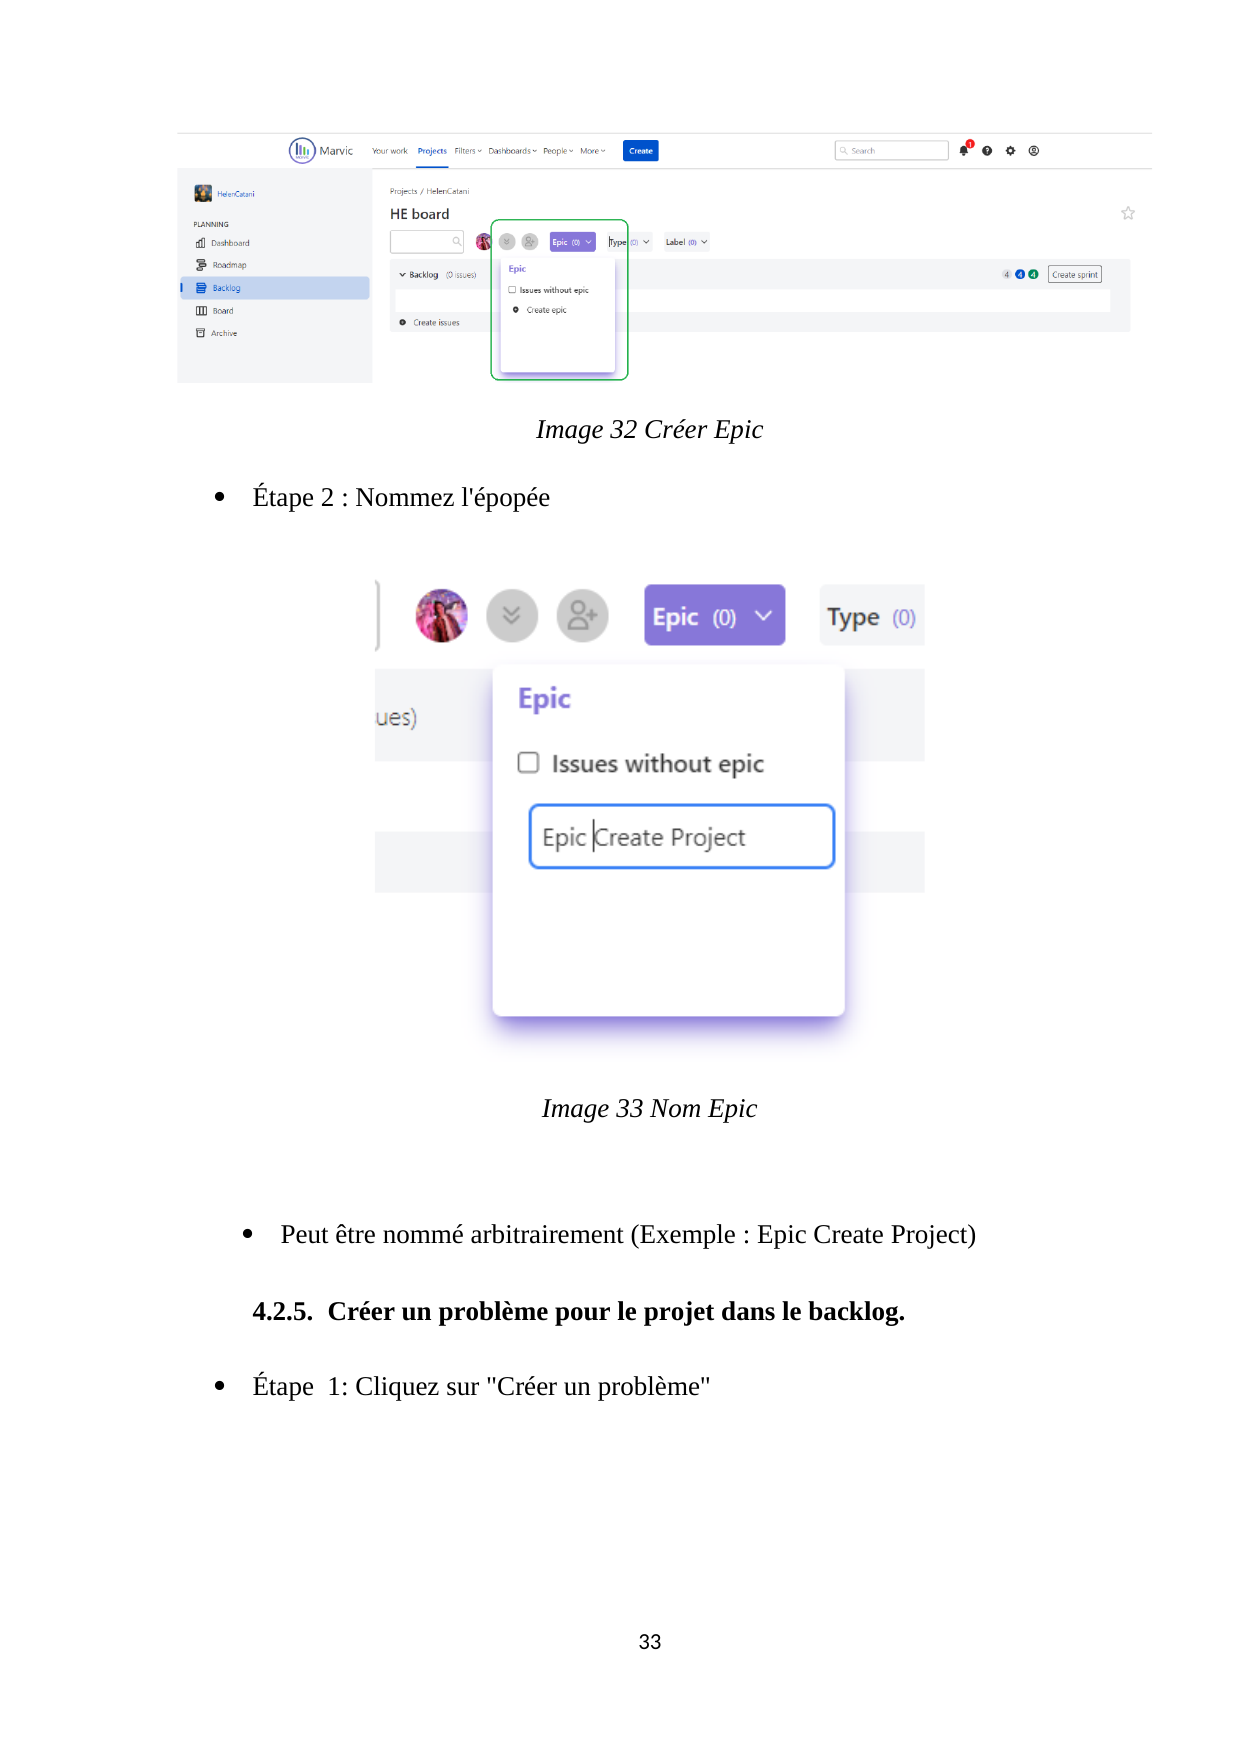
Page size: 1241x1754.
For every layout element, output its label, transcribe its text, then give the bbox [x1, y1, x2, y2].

picture [374, 544, 925, 1062]
list Peut être nommé arbitrairement (Exemple : Epic Create Project) [243, 1218, 1122, 1250]
picture [177, 132, 1153, 383]
list Étape 2 : Nommez l'épopée [215, 481, 1122, 512]
list Étape 1: Cliquez sur "Créer un problème" [215, 1370, 1122, 1402]
subtitle Créer un problème pour le projet dans le backlog. [252, 1294, 1122, 1326]
text Image 33 Nom Epic [177, 1092, 1122, 1123]
text Image 32 Créer Epic [177, 413, 1122, 445]
